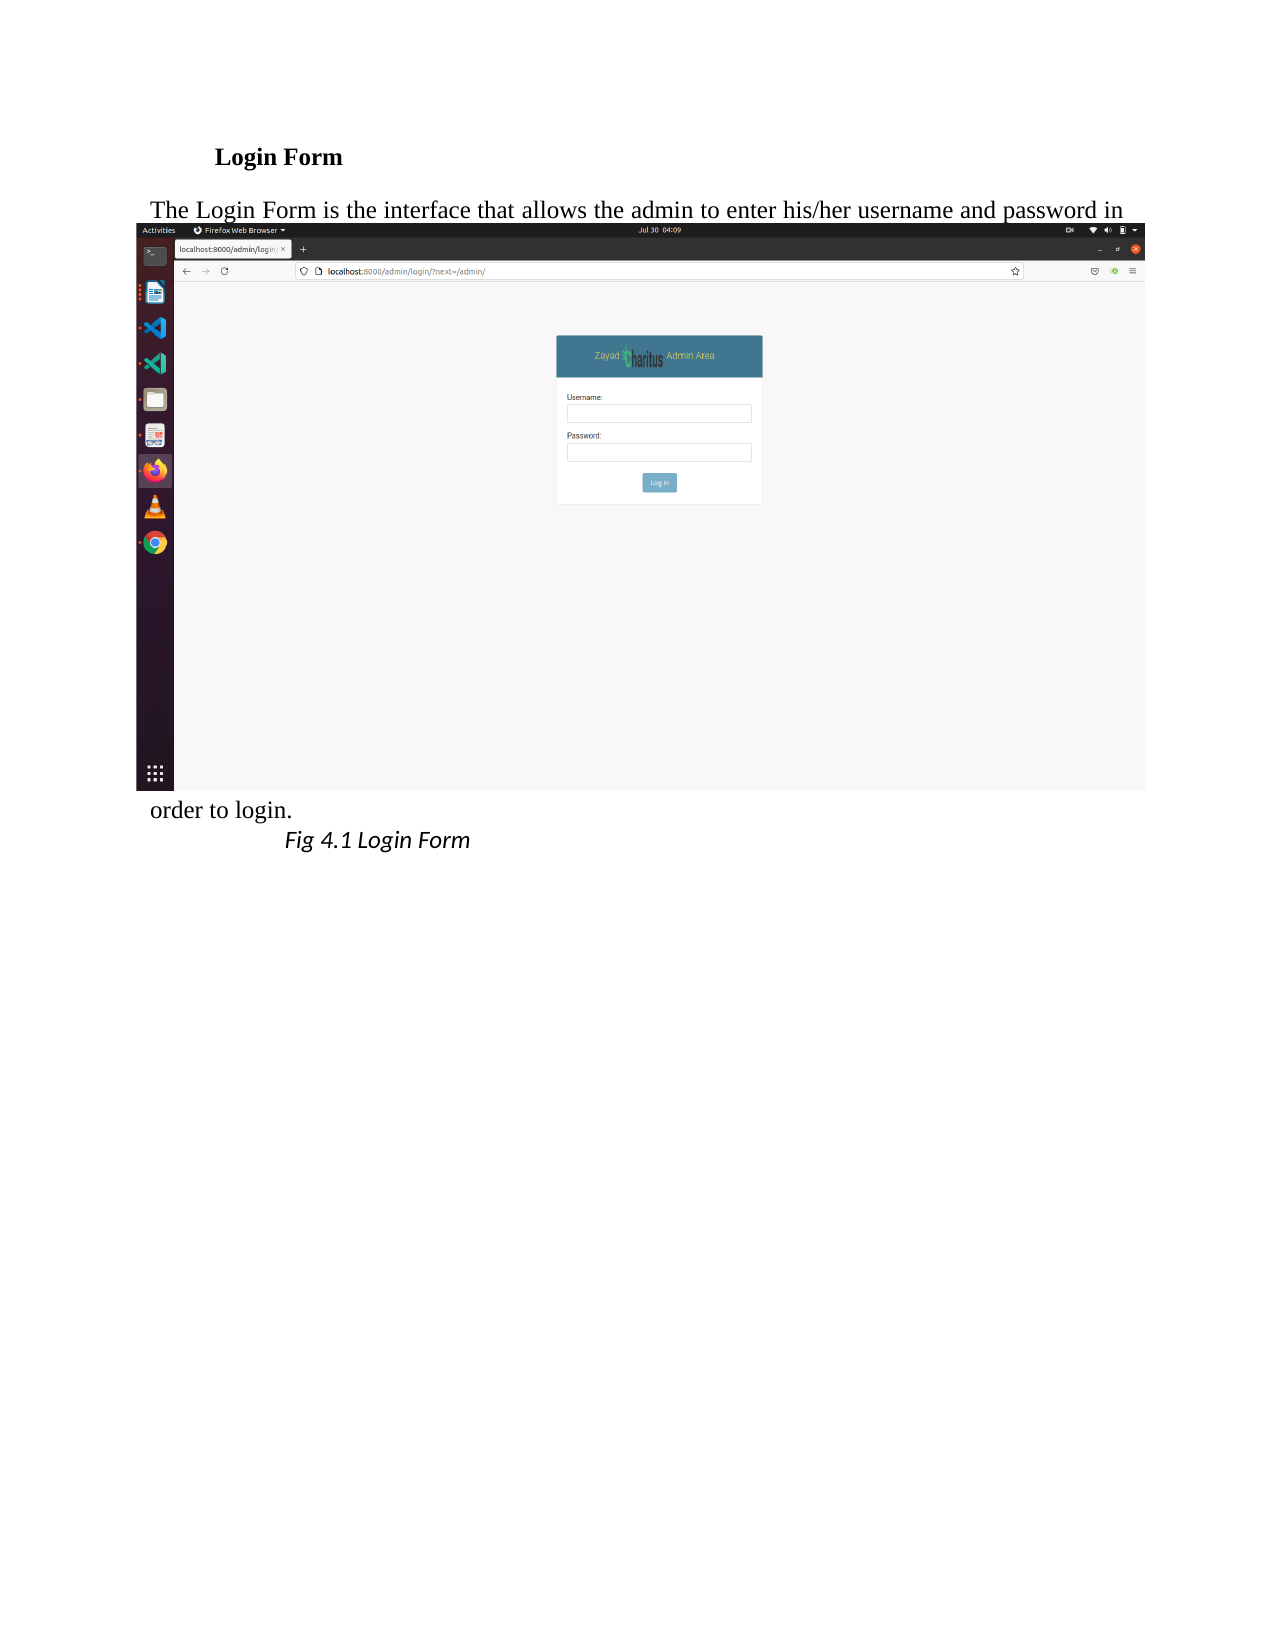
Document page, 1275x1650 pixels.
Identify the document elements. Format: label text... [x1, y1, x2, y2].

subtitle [214, 142, 481, 170]
picture [136, 223, 1145, 791]
text The Login Form is the interface that allows the admin to enter his/her username and password in [150, 199, 1158, 223]
text Fig 4.1 Login Form [284, 824, 1158, 854]
